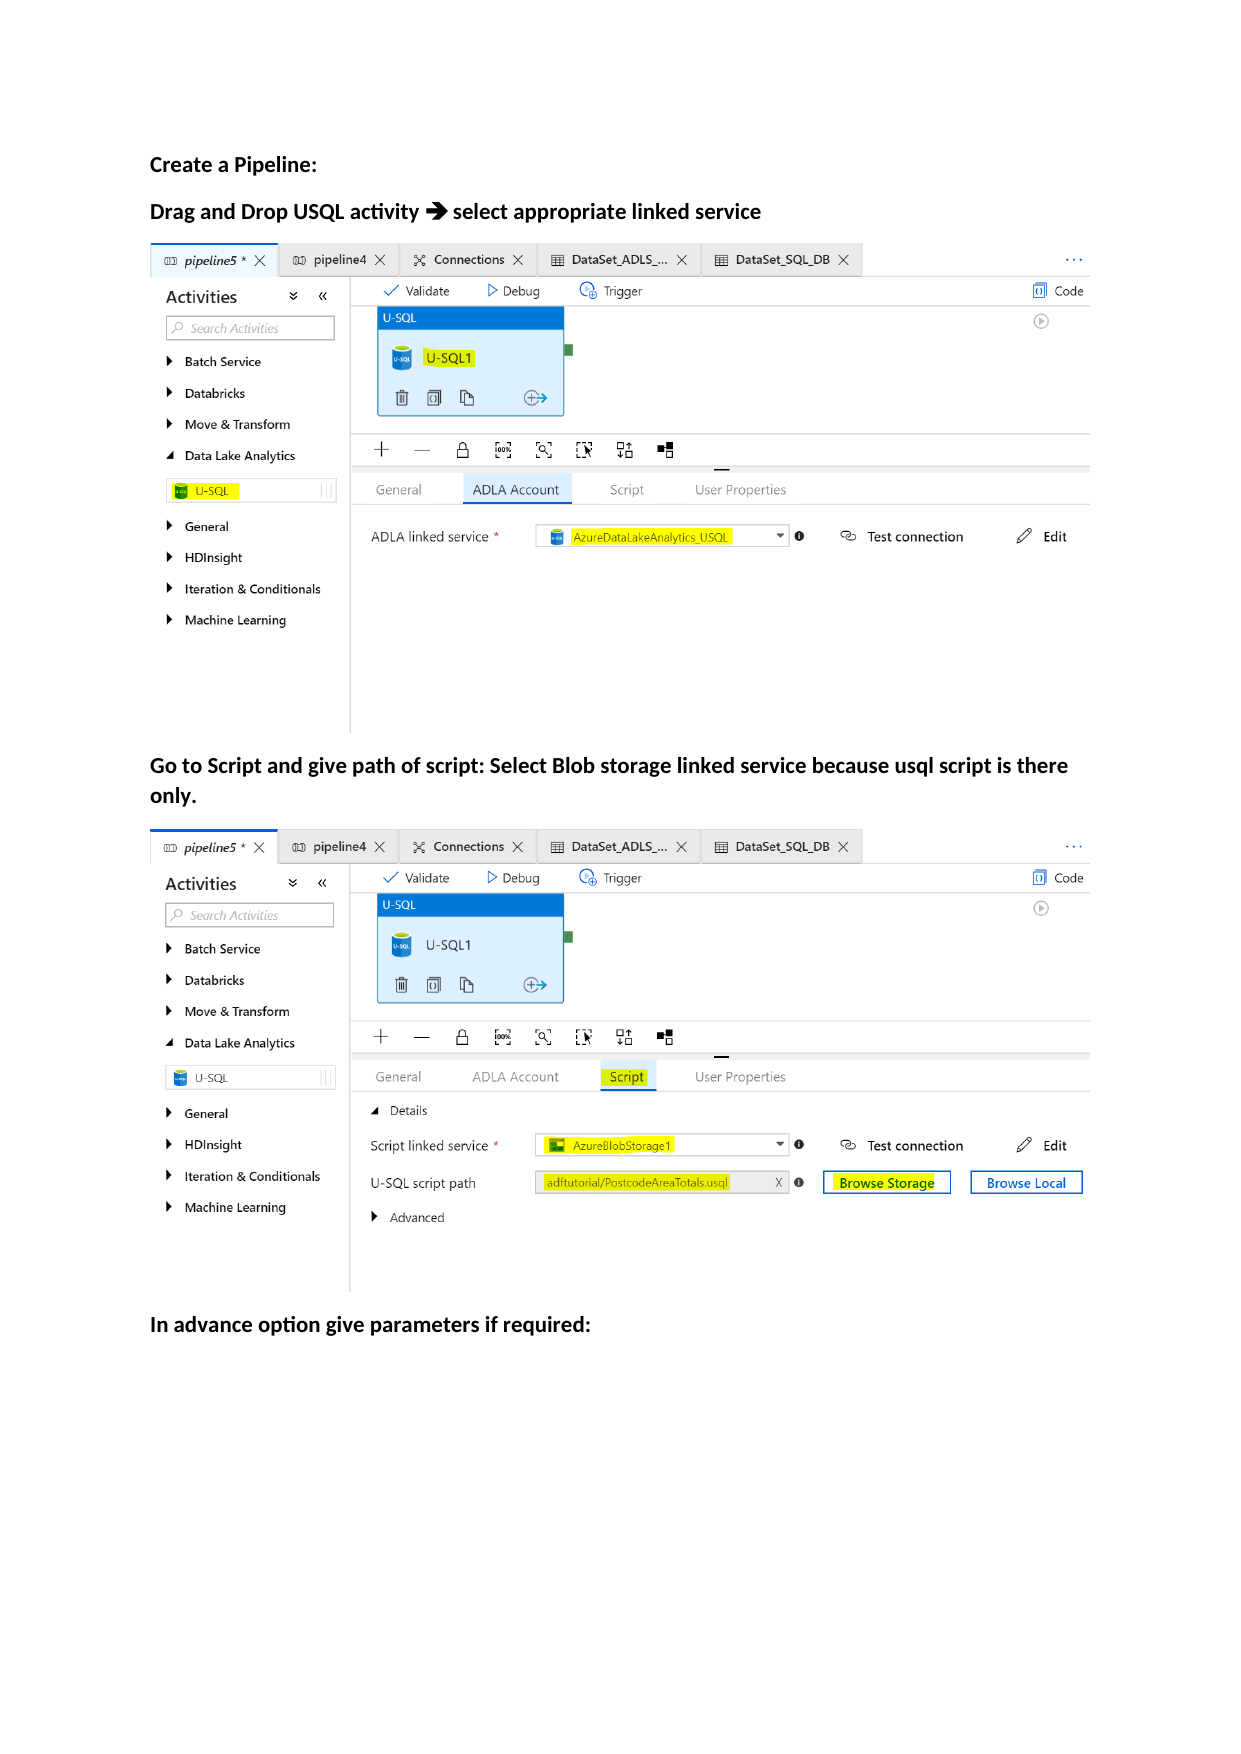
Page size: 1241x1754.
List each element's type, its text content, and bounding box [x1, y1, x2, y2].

text Create a Pipeline: [150, 150, 1090, 178]
text Drag and Drop USQL activity select appropriate linked service [150, 197, 1090, 225]
picture [150, 243, 1091, 733]
text In advance option give parameters if required: [150, 1310, 1090, 1338]
picture [150, 828, 1091, 1292]
text Go to Script and give path of script: Select Blob storage linked service because usql script is there only. [150, 751, 1090, 809]
